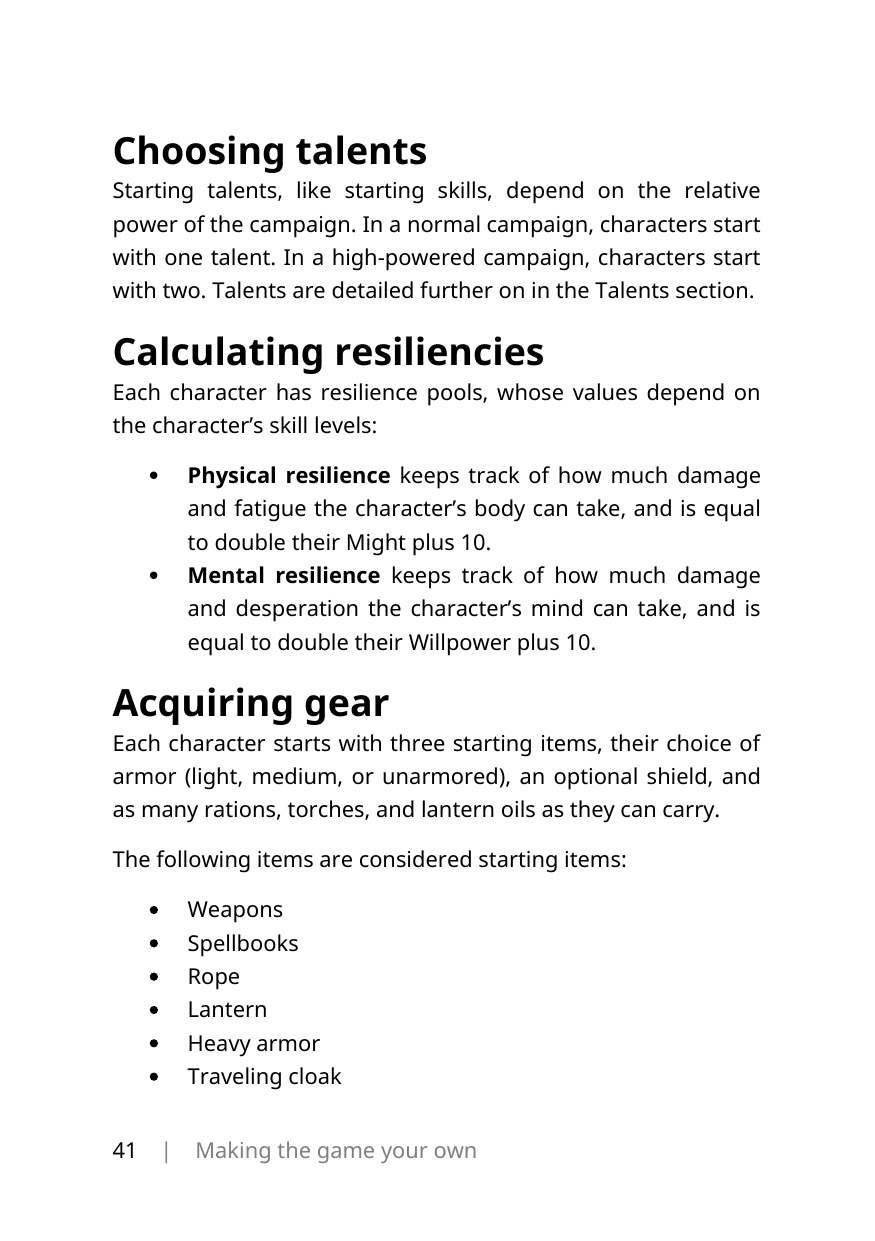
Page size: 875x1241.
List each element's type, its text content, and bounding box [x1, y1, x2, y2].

text The following items are considered starting items: [112, 844, 762, 874]
list Physical resilience keeps track of how much damage and fatigue the character’s body can take, and is equal to double their Might plus 10. [150, 460, 762, 556]
list Mental resilience keeps track of how much damage and desperation the character’s mind can take, and is equal to double their Willpower plus 10. [150, 560, 762, 656]
list Heavy armor [150, 1027, 762, 1057]
list Spellbooks [150, 927, 762, 957]
subtitle Calculating resiliencies [112, 325, 762, 376]
subtitle Choosing talents [112, 124, 762, 175]
list Lantern [150, 994, 762, 1024]
text Each character starts with three starting items, their choice of armor (light, medium, or unarmored), an optional shield, and as many rations, torches, and lantern oils as they can carry. [112, 727, 762, 824]
text Each character has resilience pools, whose values depend on the character’s skill levels: [112, 376, 762, 439]
subtitle Acquiring gear [112, 676, 762, 727]
list Weapons [150, 894, 762, 924]
list Rope [150, 961, 762, 991]
text Starting talents, like starting skills, depend on the relative power of the campaign. In a normal campaign, characters start with one talent. In a high-powered campaign, characters start with two. Talents are detailed further on in the Talents section. [112, 175, 762, 305]
list Traveling cloak [150, 1061, 762, 1091]
